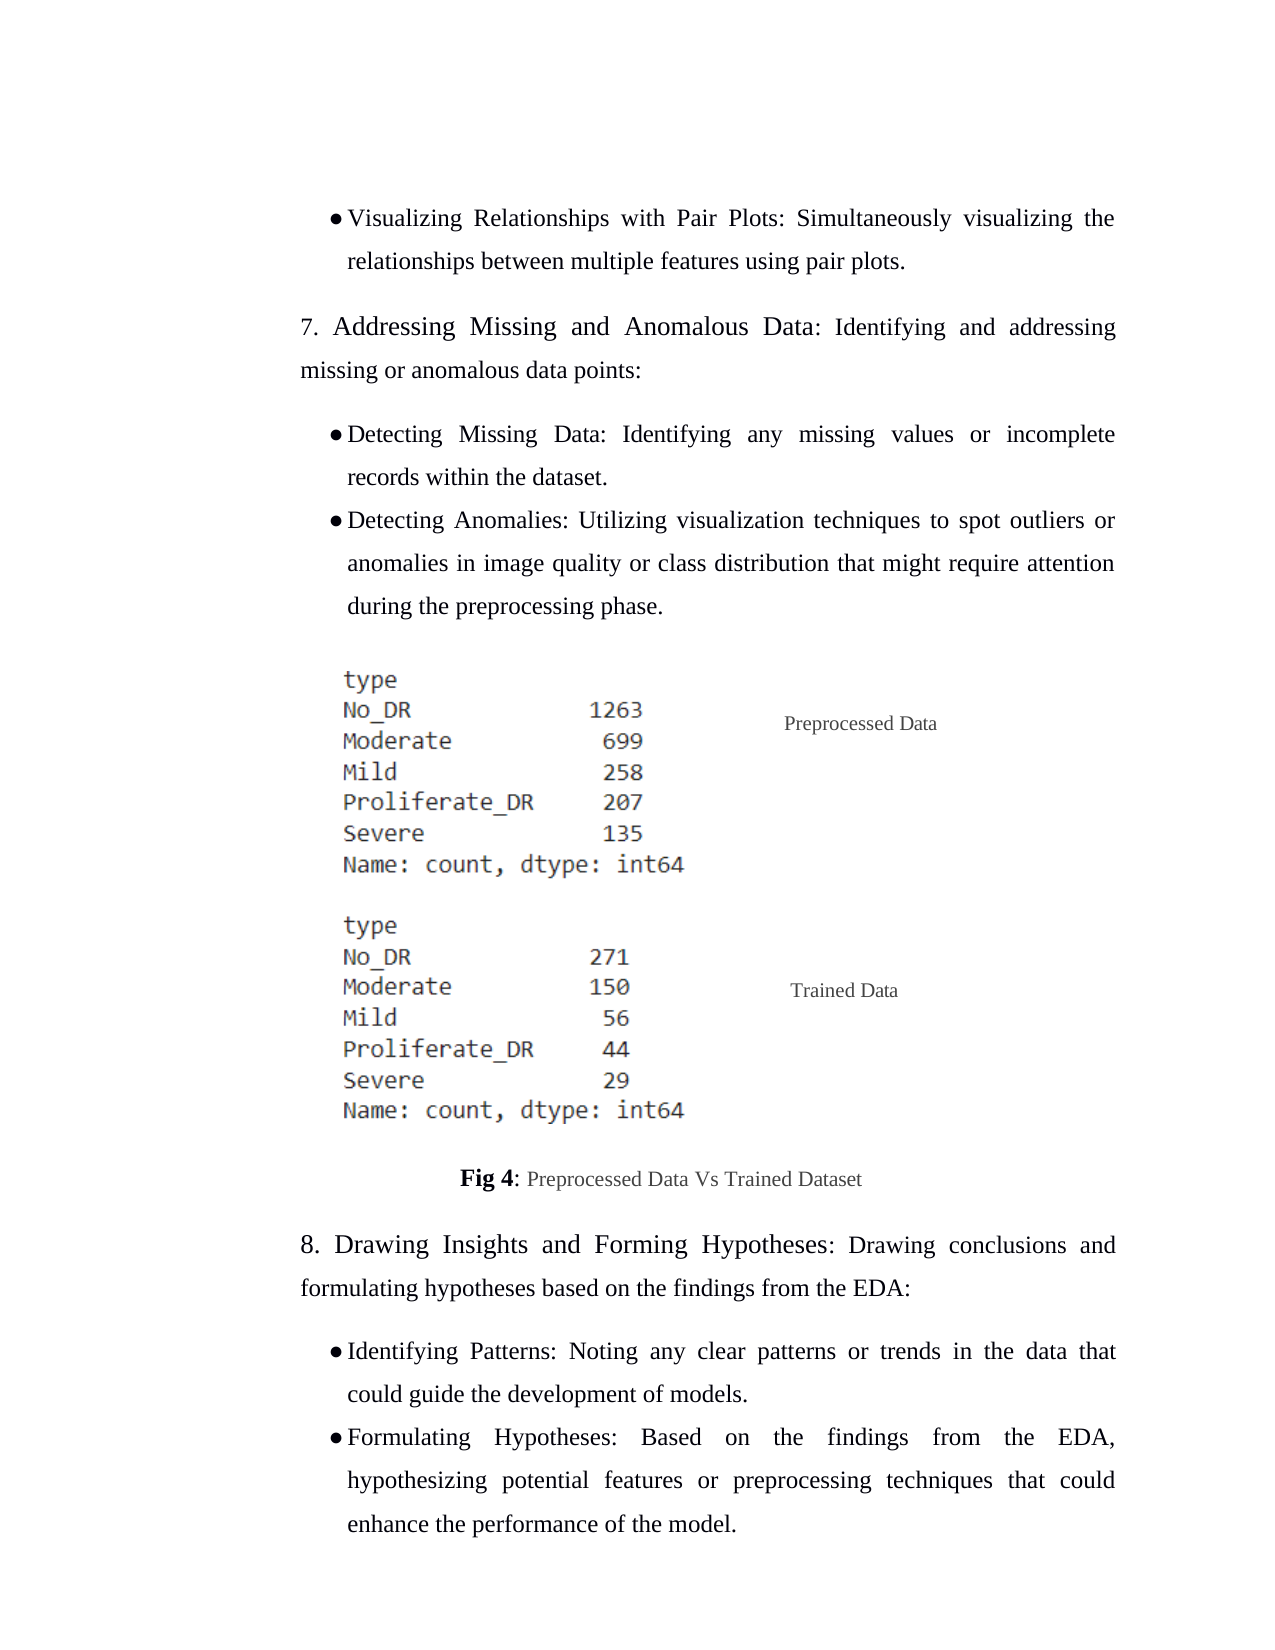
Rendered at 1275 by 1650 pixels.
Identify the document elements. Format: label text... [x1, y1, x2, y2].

list Drawing Insights and Forming Hypotheses: Drawing conclusions and formulating hypotheses based on the findings from the EDA: [300, 1228, 1116, 1301]
list Visualizing Relationships with Pair Plots: Simultaneously visualizing the relationships between multiple features using pair plots. [328, 203, 1116, 275]
picture [343, 671, 685, 1124]
text Fig 4: Preprocessed Data Vs Trained Dataset [167, 1163, 1155, 1192]
list Identifying Patterns: Noting any clear patterns or trends in the data that could guide the development of models. [328, 1336, 1116, 1408]
text Trained Data [790, 978, 1192, 1002]
text Preprocessed Data [784, 711, 1192, 735]
list Detecting Missing Data: Identifying any missing values or incomplete records within the dataset. [328, 419, 1116, 491]
list Addressing Missing and Anomalous Data: Identifying and addressing missing or anomalous data points: [300, 310, 1116, 384]
list Detecting Anomalies: Utilizing visualization techniques to spot outliers or anomalies in image quality or class distribution that might require attention during the preprocessing phase. [328, 505, 1116, 620]
list Formulating Hypotheses: Based on the findings from the EDA, hypothesizing potential features or preprocessing techniques that could enhance the performance of the model. [328, 1422, 1116, 1537]
